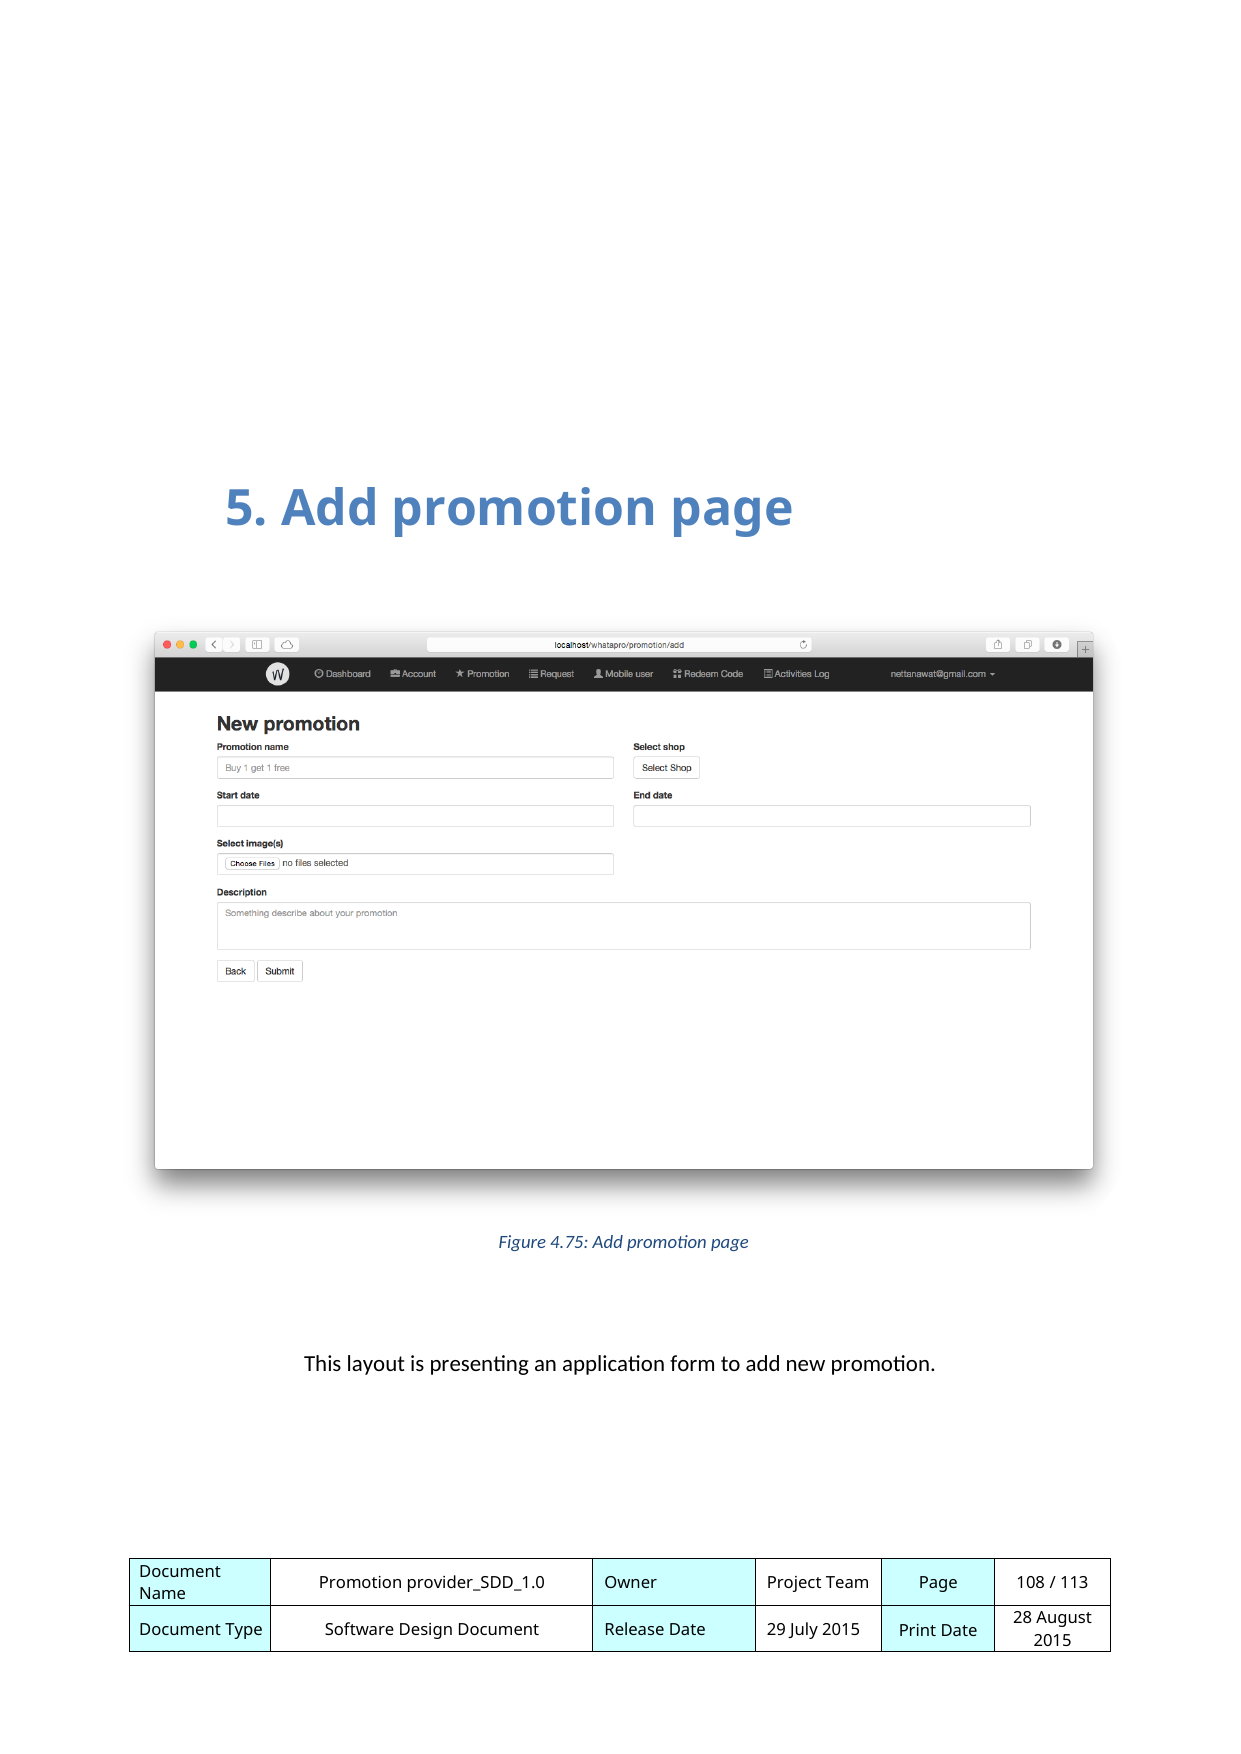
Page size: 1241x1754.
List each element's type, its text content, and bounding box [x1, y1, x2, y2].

text This layout is presenting an application form to add new promotion. [150, 1349, 1090, 1377]
picture [120, 614, 1121, 1215]
subtitle 5. Add promotion page [150, 471, 1090, 539]
